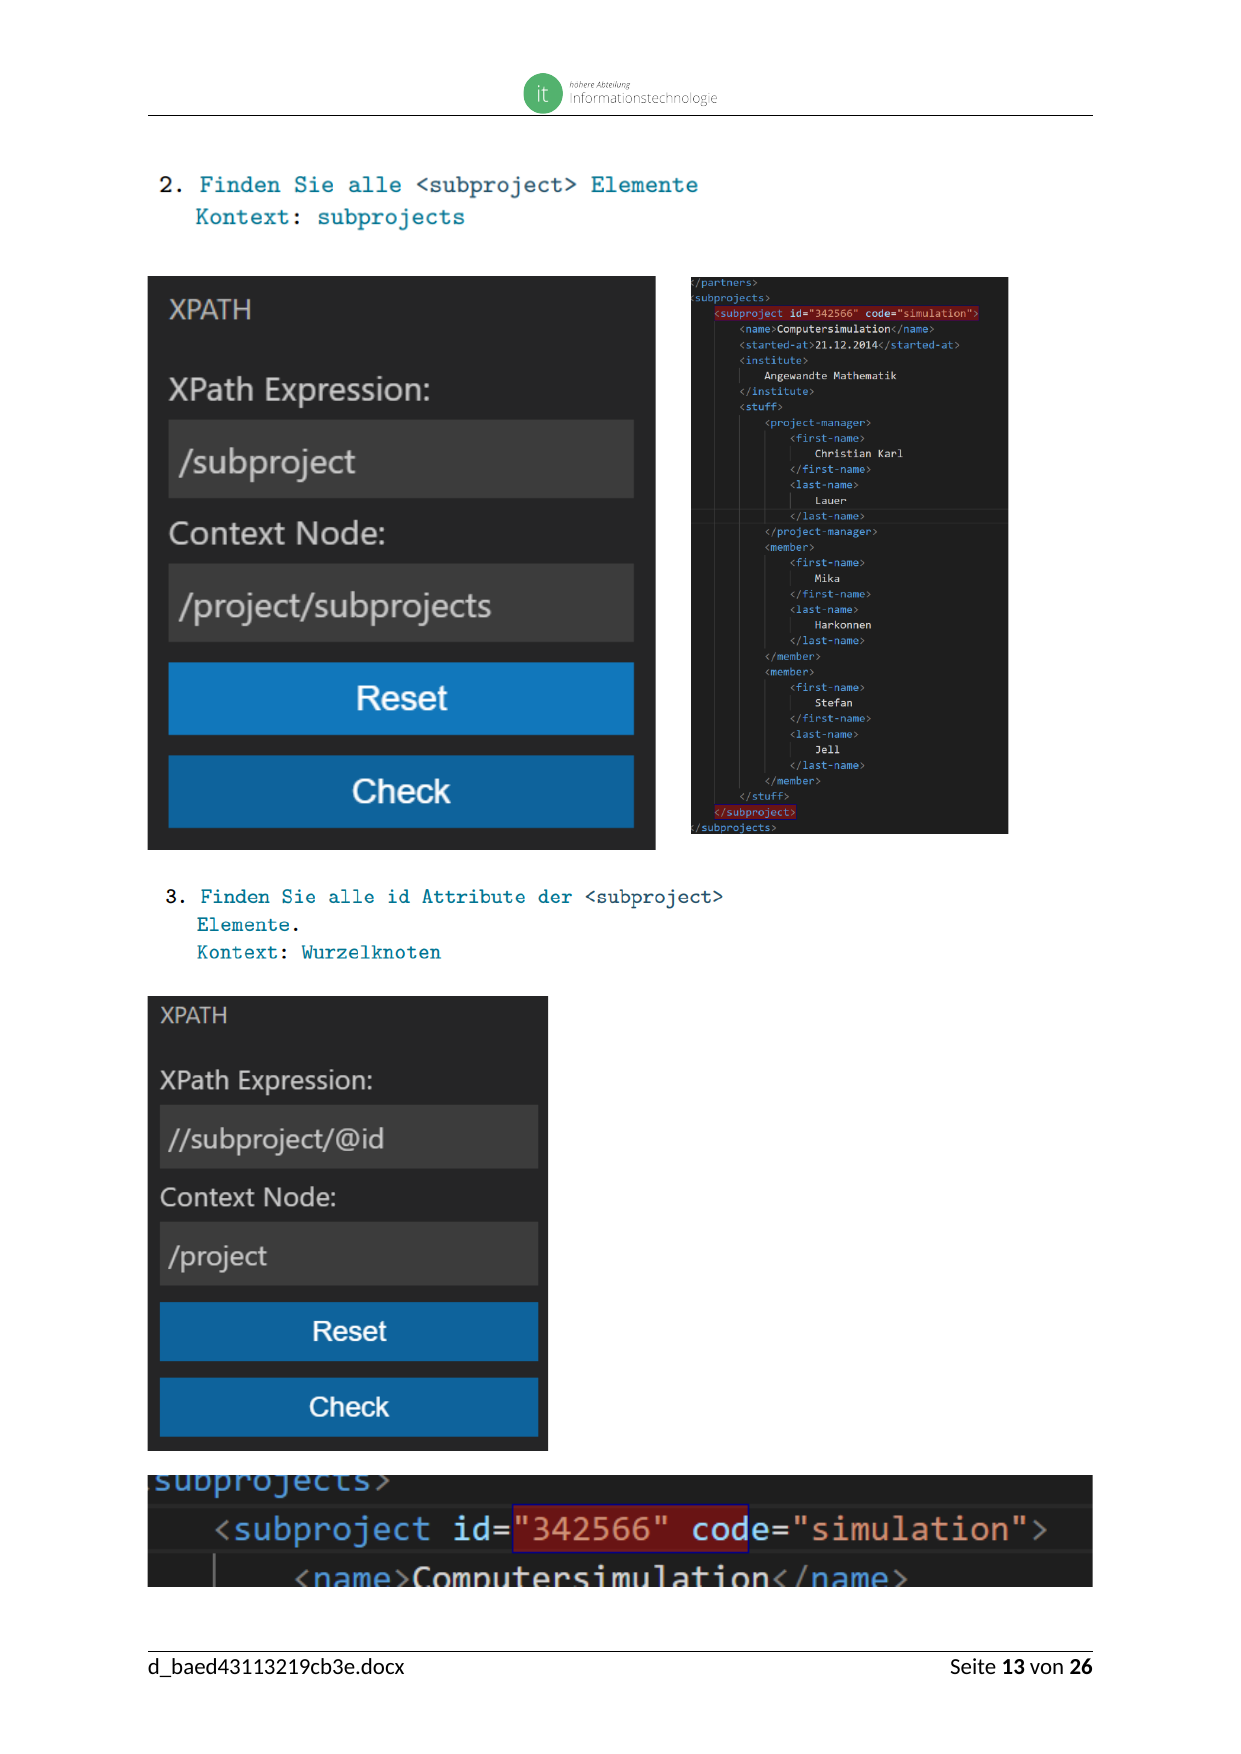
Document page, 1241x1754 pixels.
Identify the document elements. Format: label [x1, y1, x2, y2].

picture [147, 875, 744, 971]
picture [689, 277, 1008, 831]
picture [147, 996, 549, 1451]
picture [147, 144, 739, 252]
picture [523, 73, 717, 114]
picture [147, 1475, 1093, 1587]
picture [147, 276, 656, 850]
